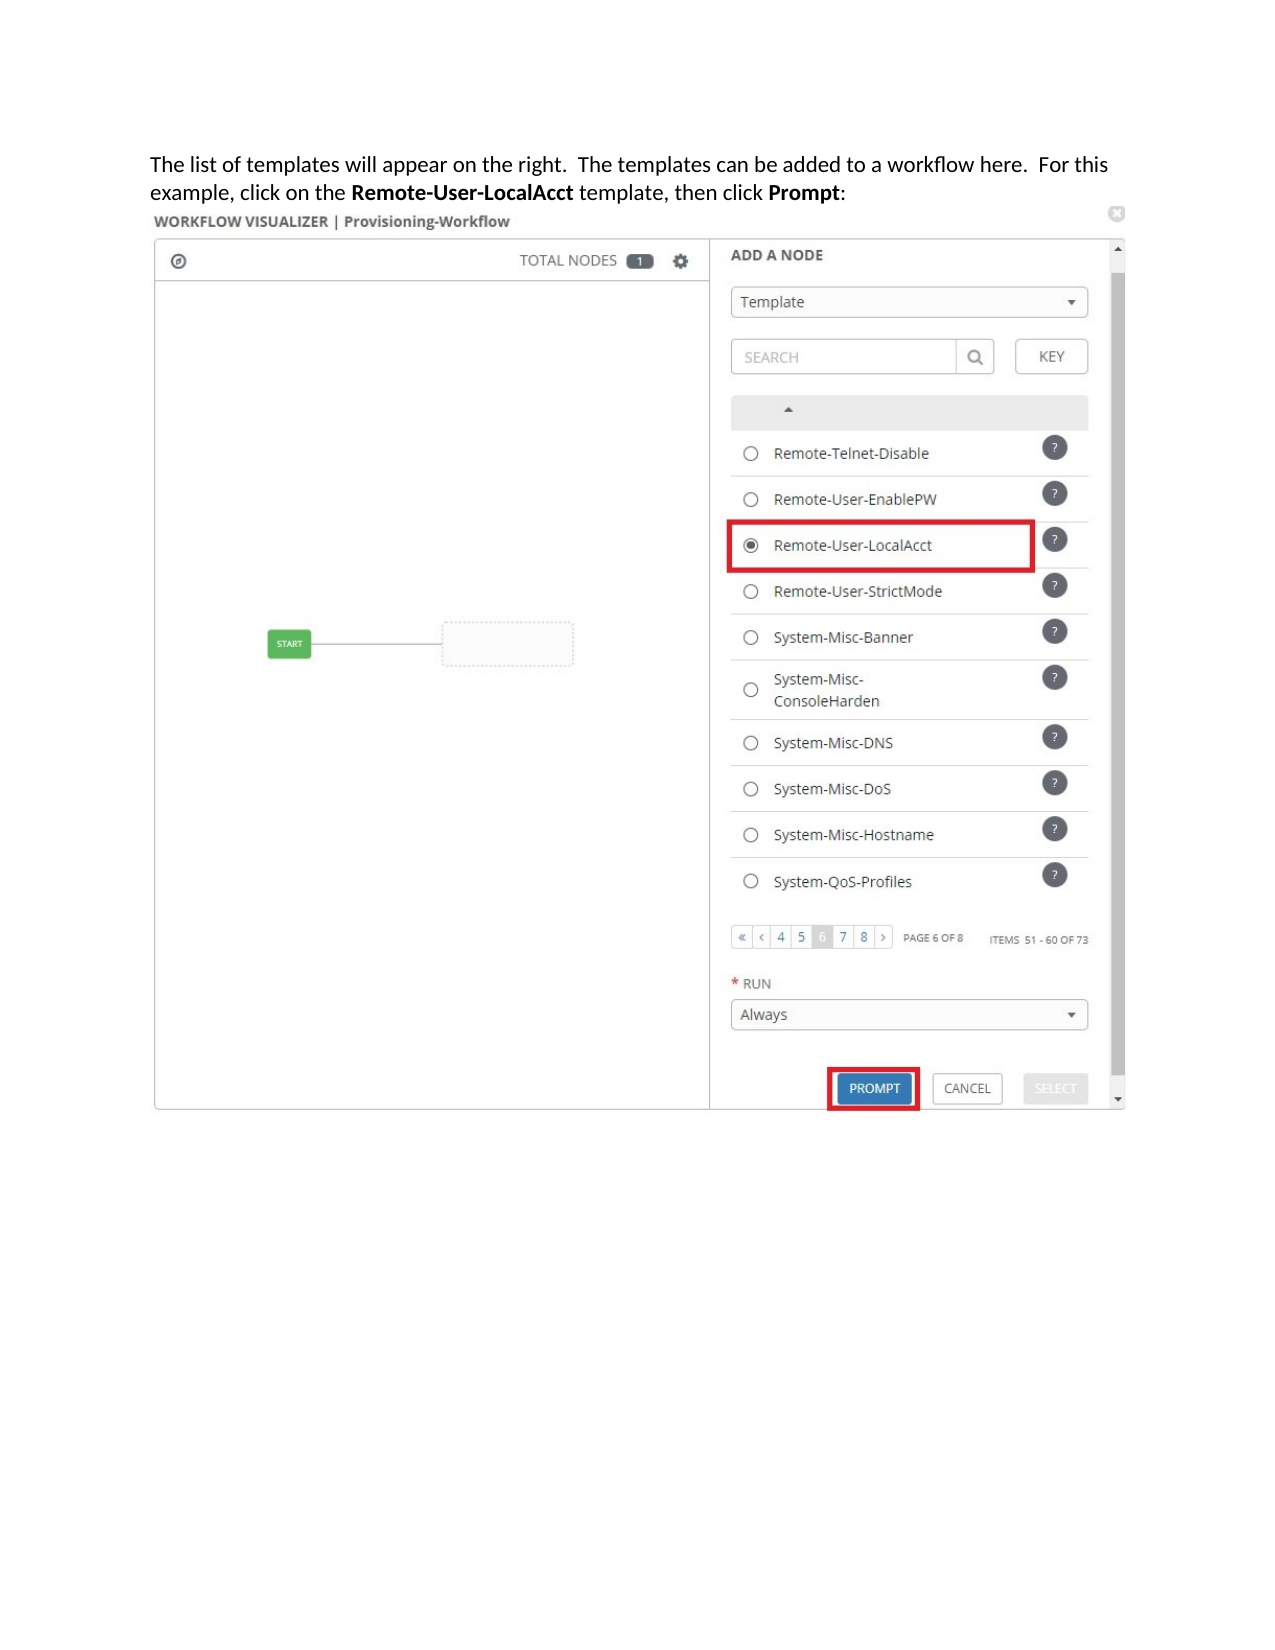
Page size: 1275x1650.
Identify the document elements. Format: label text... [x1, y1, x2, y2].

text The list of templates will appear on the right. The templates can be added to a workflow here. For this example, click on the Remote-User-LocalAcct template, then click Prompt: [150, 150, 1125, 206]
picture [150, 206, 1125, 1114]
